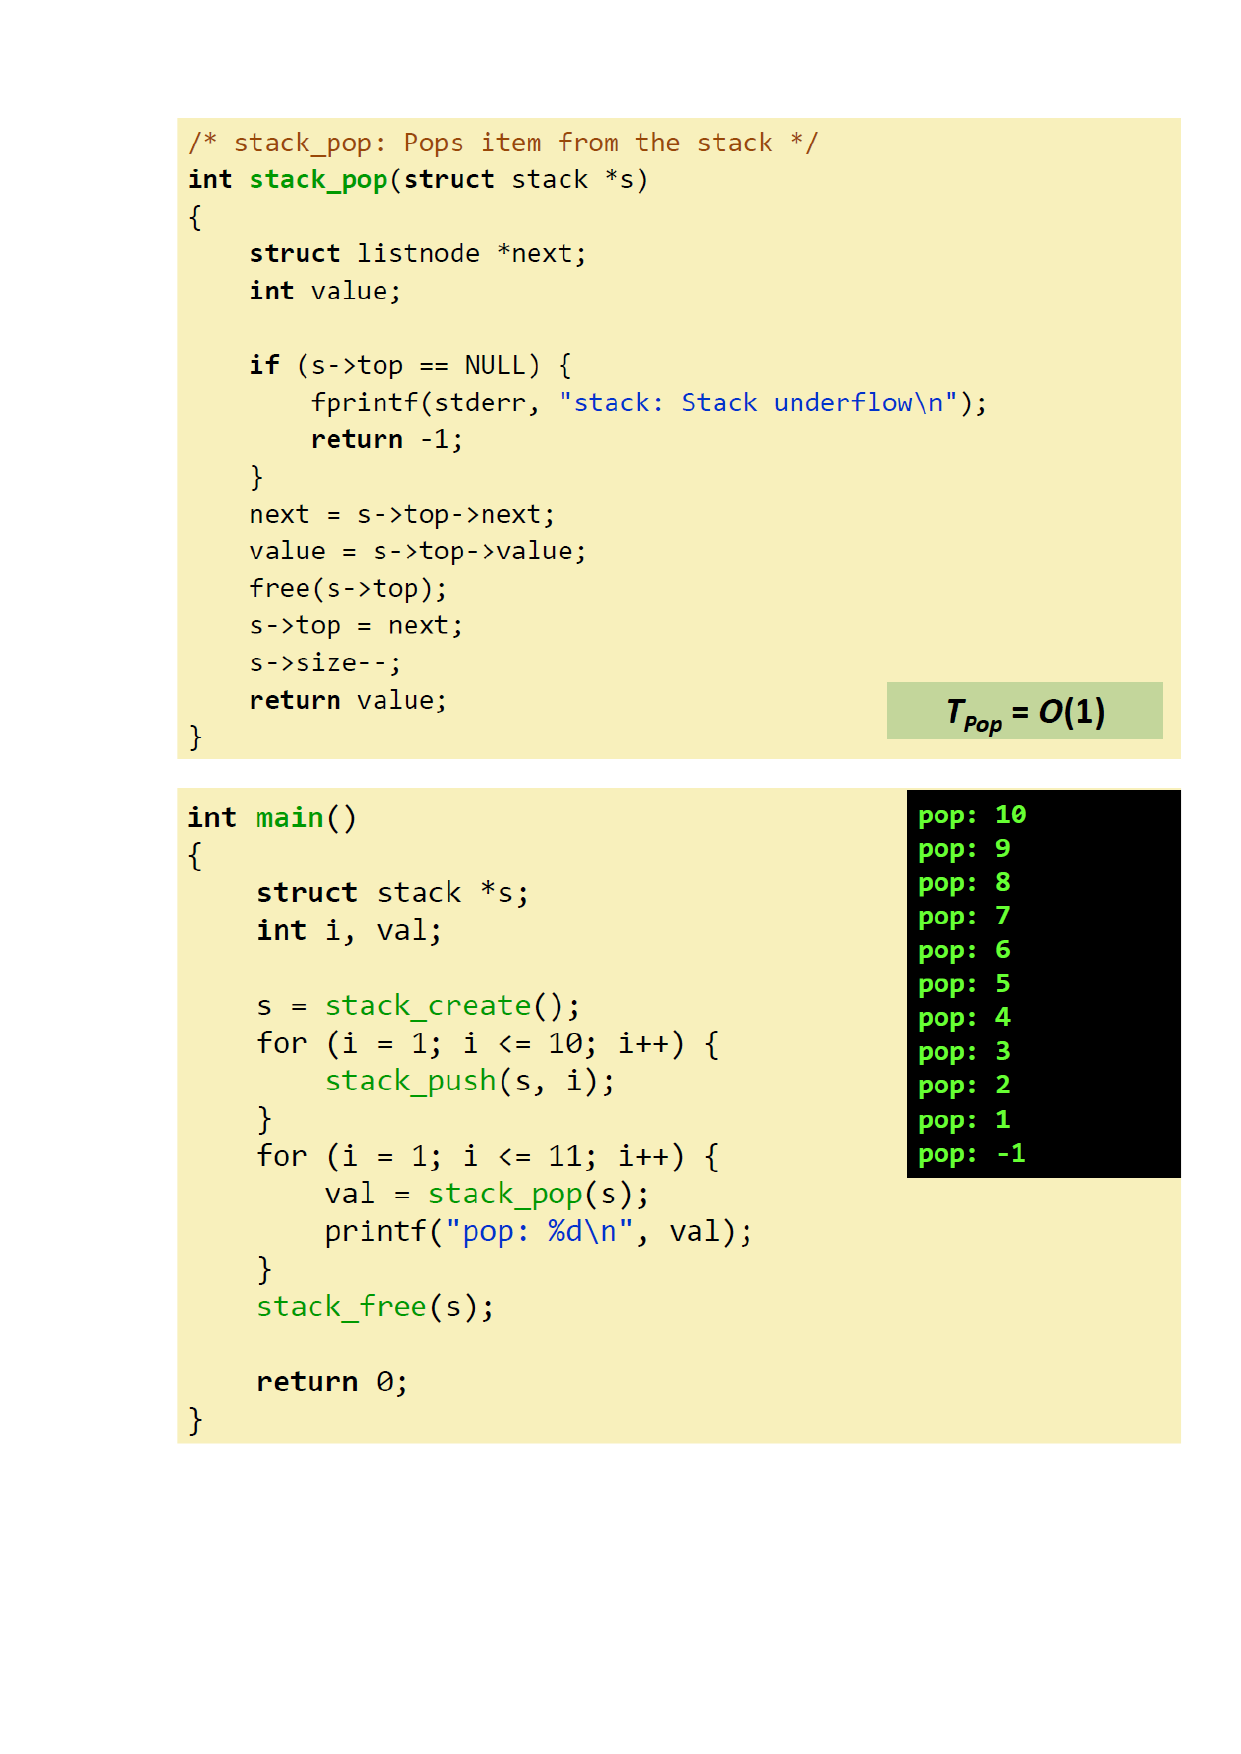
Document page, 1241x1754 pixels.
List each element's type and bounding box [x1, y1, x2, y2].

picture [177, 787, 1182, 1444]
picture [177, 118, 1182, 763]
